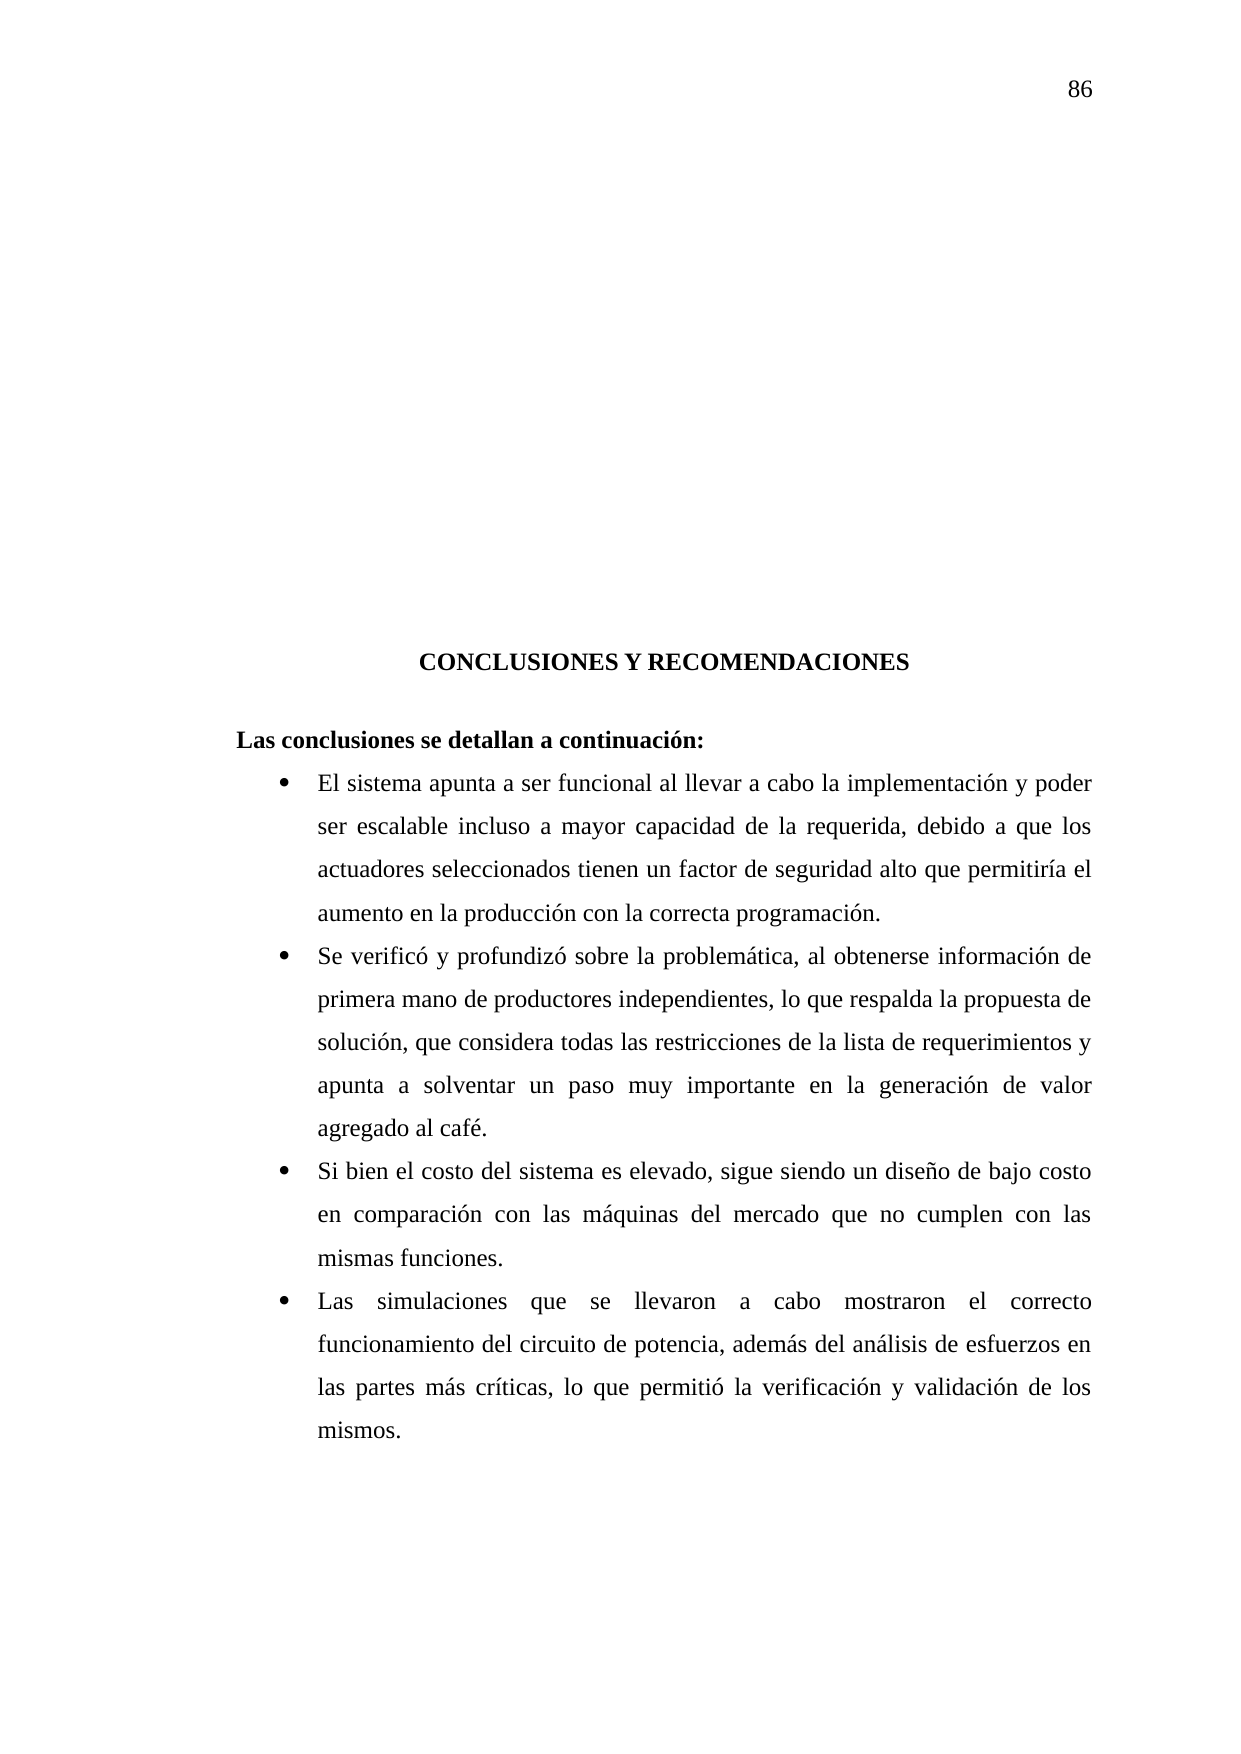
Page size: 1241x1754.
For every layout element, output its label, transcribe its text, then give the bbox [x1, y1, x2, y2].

list Las simulaciones que se llevaron a cabo mostraron el correcto funcionamiento del circuito de potencia, además del análisis de esfuerzos en las partes más críticas, lo que permitió la verificación y validación de los mismos. [280, 1286, 1092, 1444]
text Las conclusiones se detallan a continuación: [236, 725, 1092, 754]
list Si bien el costo del sistema es elevado, sigue siendo un diseño de bajo costo en comparación con las máquinas del mercado que no cumplen con las mismas funciones. [280, 1156, 1092, 1271]
subtitle CONCLUSIONES Y RECOMENDACIONES [236, 647, 1092, 676]
list Se verificó y profundizó sobre la problemática, al obtenerse información de primera mano de productores independientes, lo que respalda la propuesta de solución, que considera todas las restricciones de la lista de requerimientos y apunta a solventar un paso muy importante en la generación de valor agregado al café. [280, 941, 1092, 1142]
list El sistema apunta a ser funcional al llevar a cabo la implementación y poder ser escalable incluso a mayor capacidad de la requerida, debido a que los actuadores seleccionados tienen un factor de seguridad alto que permitiría el aumento en la producción con la correcta programación. [280, 768, 1092, 926]
